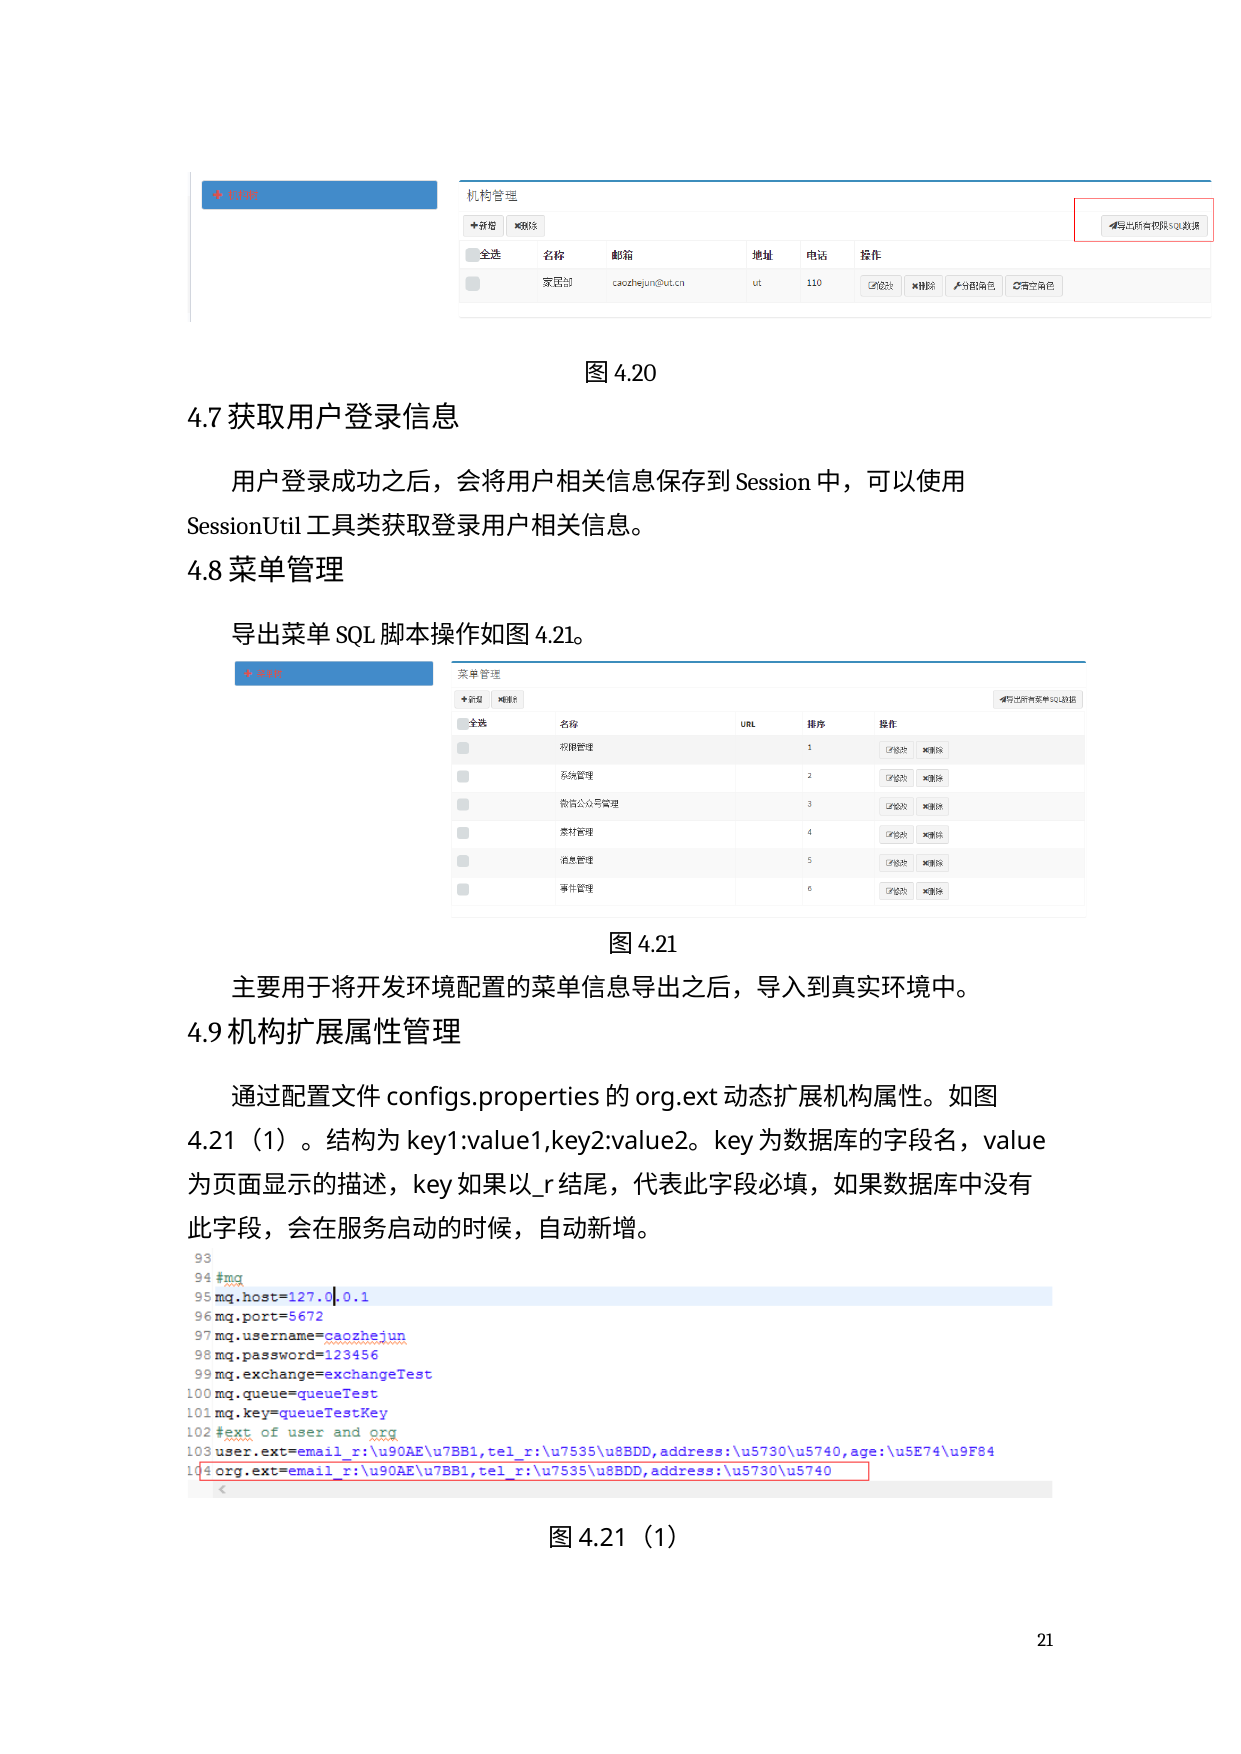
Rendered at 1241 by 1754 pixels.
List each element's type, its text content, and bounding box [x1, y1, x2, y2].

text 4.7获取用户登录信息 [187, 392, 1053, 436]
text 通过配置文件configs.properties的org.ext动态扩展机构属性。如图4.21（1）。结构为key1:value1,key2:value2。key为数据库的字段名，value为页面显示的描述，key如果以_r结尾，代表此字段必填，如果数据库中没有此字段，会在服务启动的时候，自动新增。 [187, 1073, 1053, 1248]
text 用户登录成功之后，会将用户相关信息保存到Session中，可以使用SessionUtil工具类获取登录用户相关信息。 [187, 457, 1053, 546]
picture [187, 172, 1216, 322]
text 主要用于将开发环境配置的菜单信息导出之后，导入到真实环境中。 [187, 963, 1053, 1007]
text 图4.21（1） [187, 1513, 1053, 1557]
text 4.8菜单管理 [187, 546, 1053, 590]
text 4.9机构扩展属性管理 [187, 1007, 1053, 1051]
picture [231, 655, 1094, 918]
text 图4.20 [187, 348, 1053, 392]
picture [187, 1248, 1053, 1498]
text 图4.21 [187, 919, 1053, 963]
text 导出菜单SQL脚本操作如图4.21。 [187, 611, 1053, 655]
